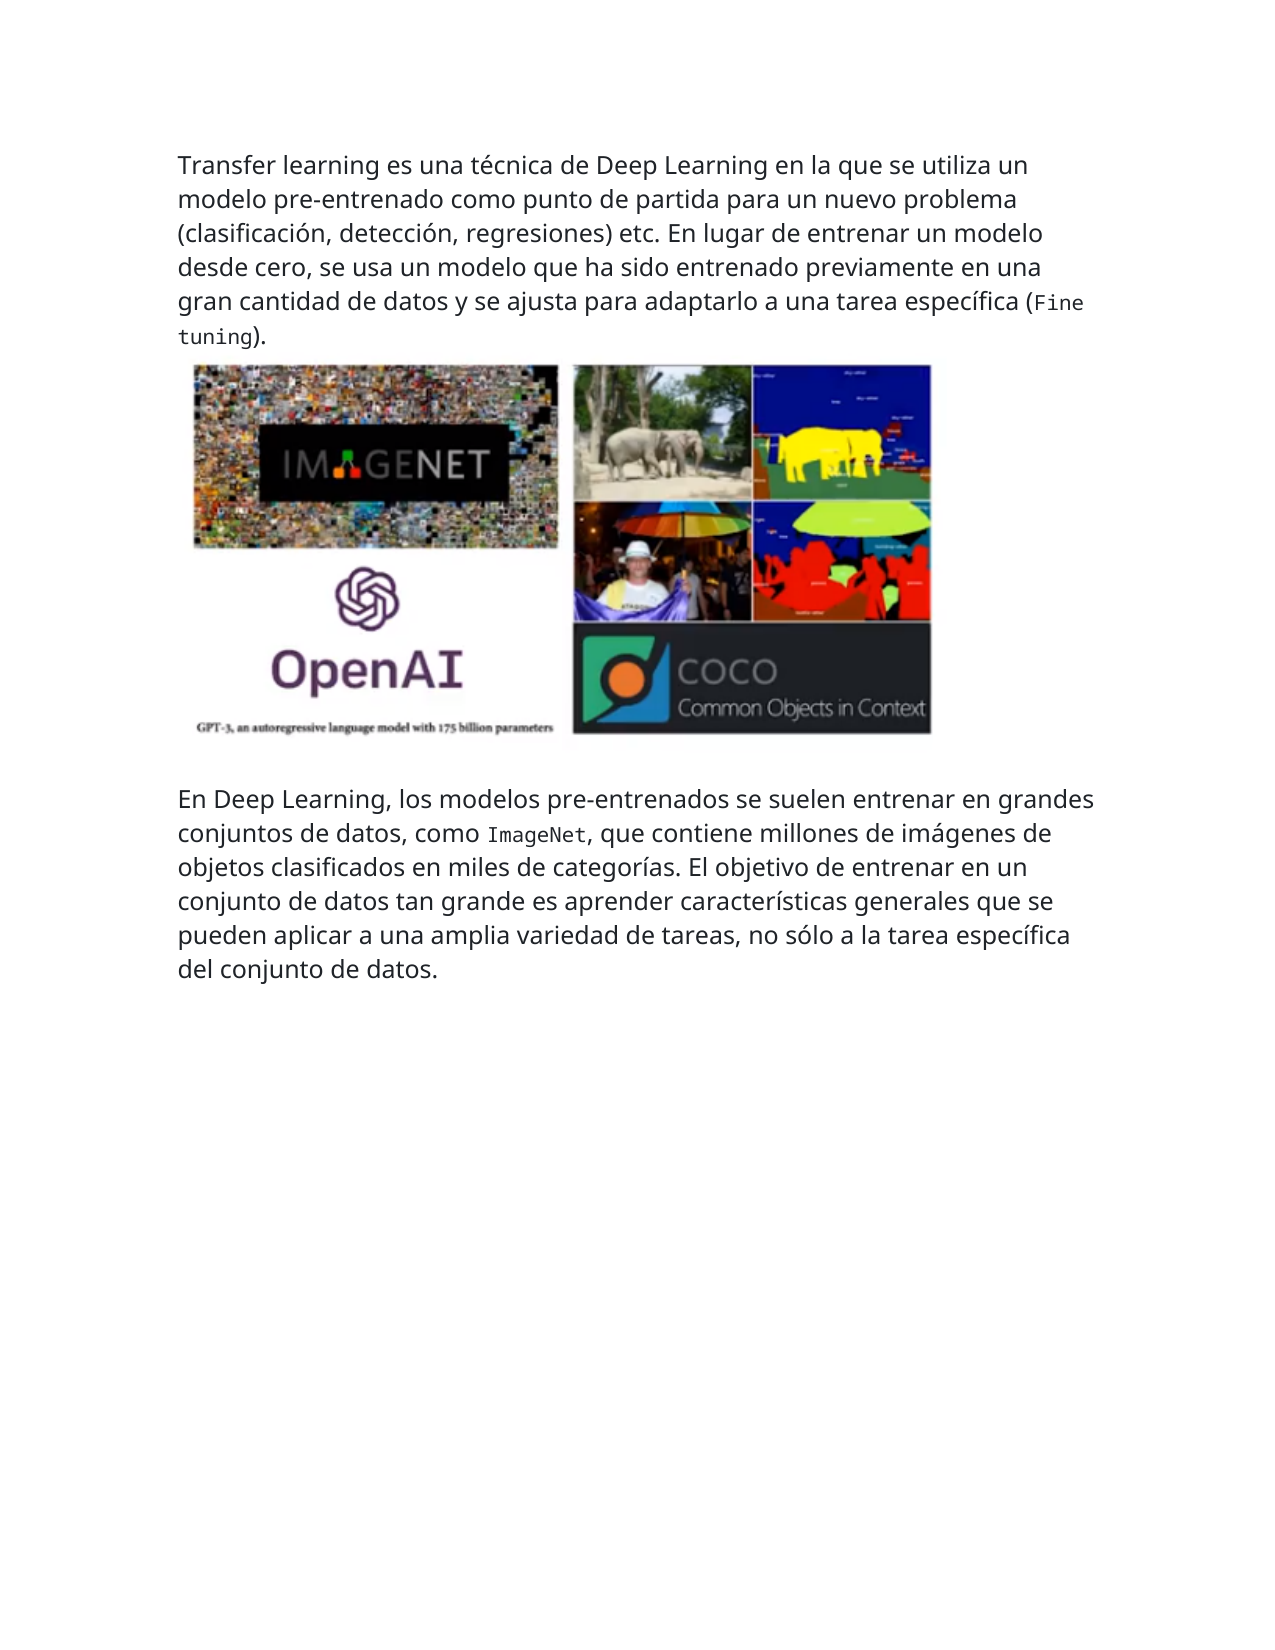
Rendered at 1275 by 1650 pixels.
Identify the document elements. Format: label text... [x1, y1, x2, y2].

picture [177, 352, 947, 757]
text Transfer learning es una técnica de Deep Learning en la que se utiliza un modelo pre-entrenado como punto de partida para un nuevo problema (clasificación, detección, regresiones) etc. En lugar de entrenar un modelo desde cero, se usa un modelo que ha sido entrenado previamente en una gran cantidad de datos y se ajusta para adaptarlo a una tarea específica (Fine tuning). [177, 148, 1098, 352]
text En Deep Learning, los modelos pre-entrenados se suelen entrenar en grandes conjuntos de datos, como ImageNet, que contiene millones de imágenes de objetos clasificados en miles de categorías. El objetivo de entrenar en un conjunto de datos tan grande es aprender características generales que se pueden aplicar a una amplia variedad de tareas, no sólo a la tarea específica del conjunto de datos. [177, 782, 1098, 986]
